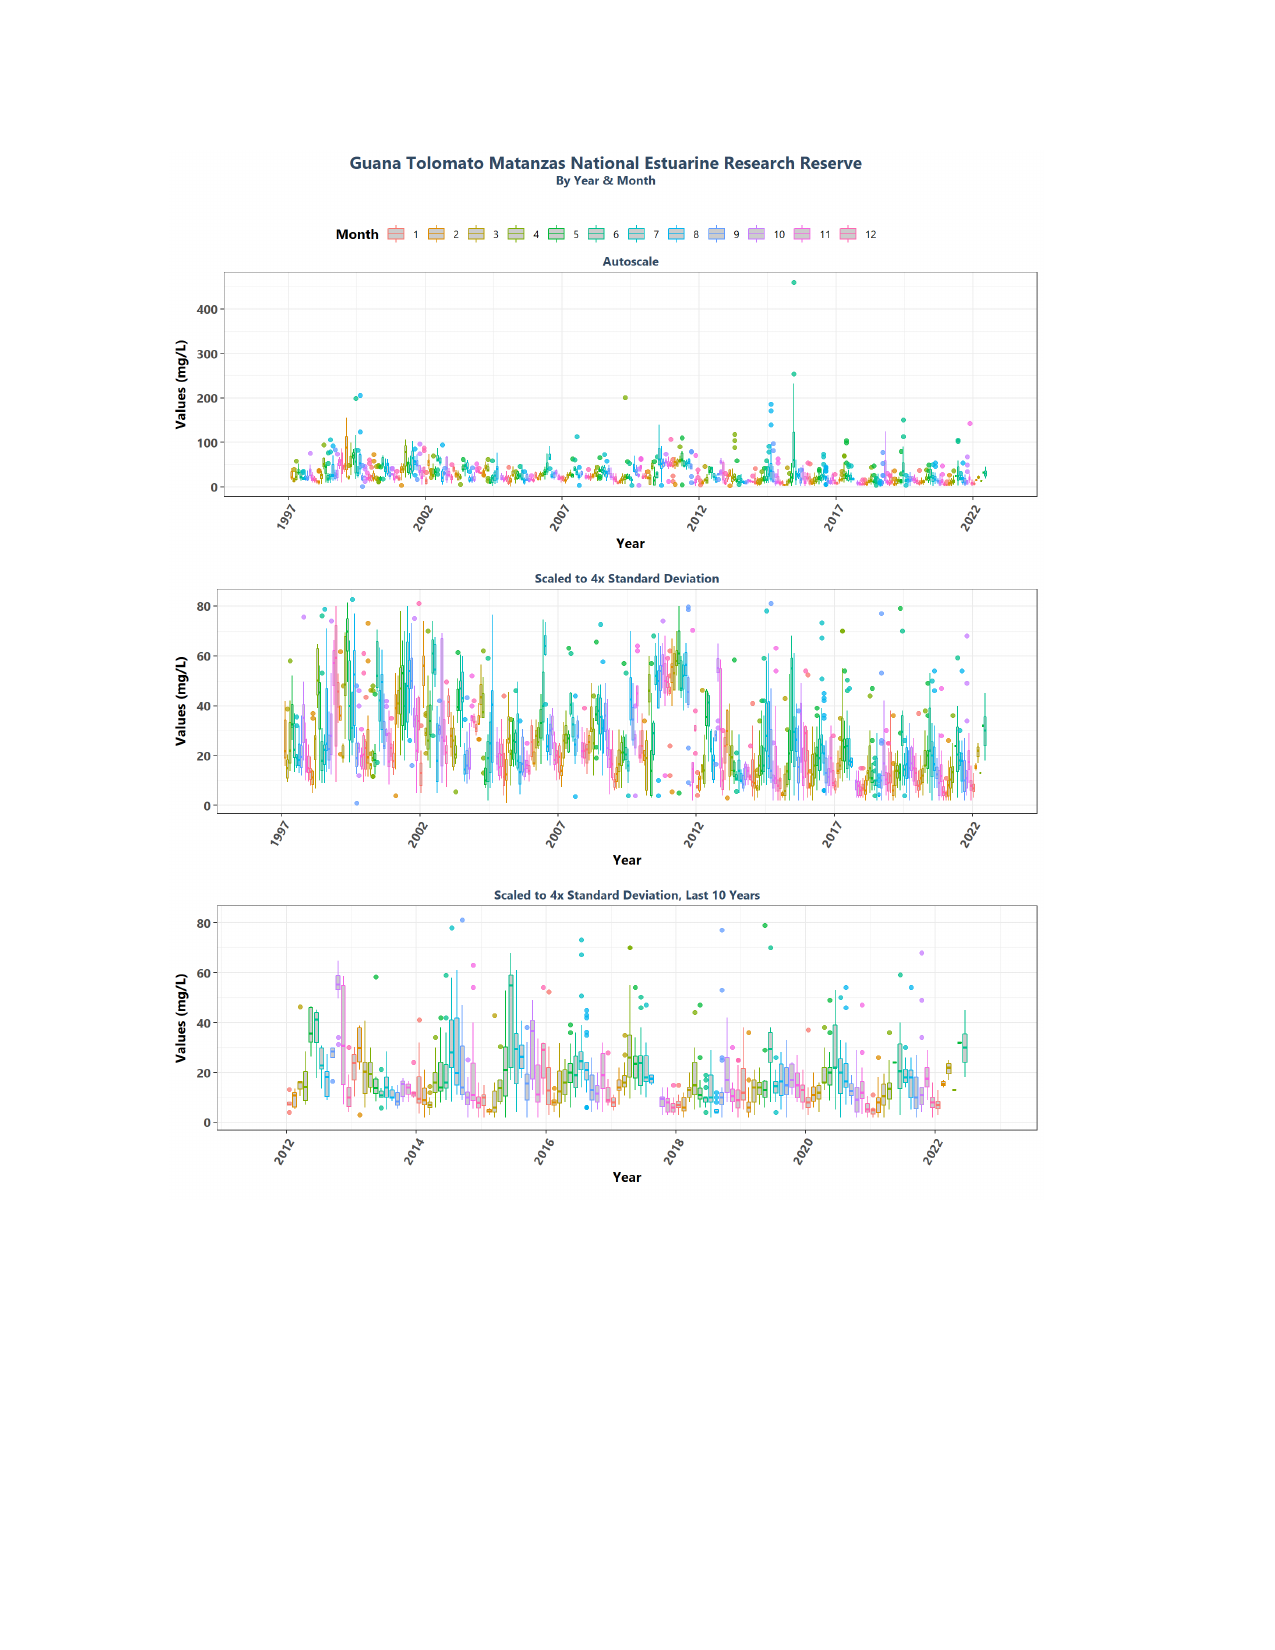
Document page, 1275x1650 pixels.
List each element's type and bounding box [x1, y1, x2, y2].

picture [168, 150, 1044, 1200]
